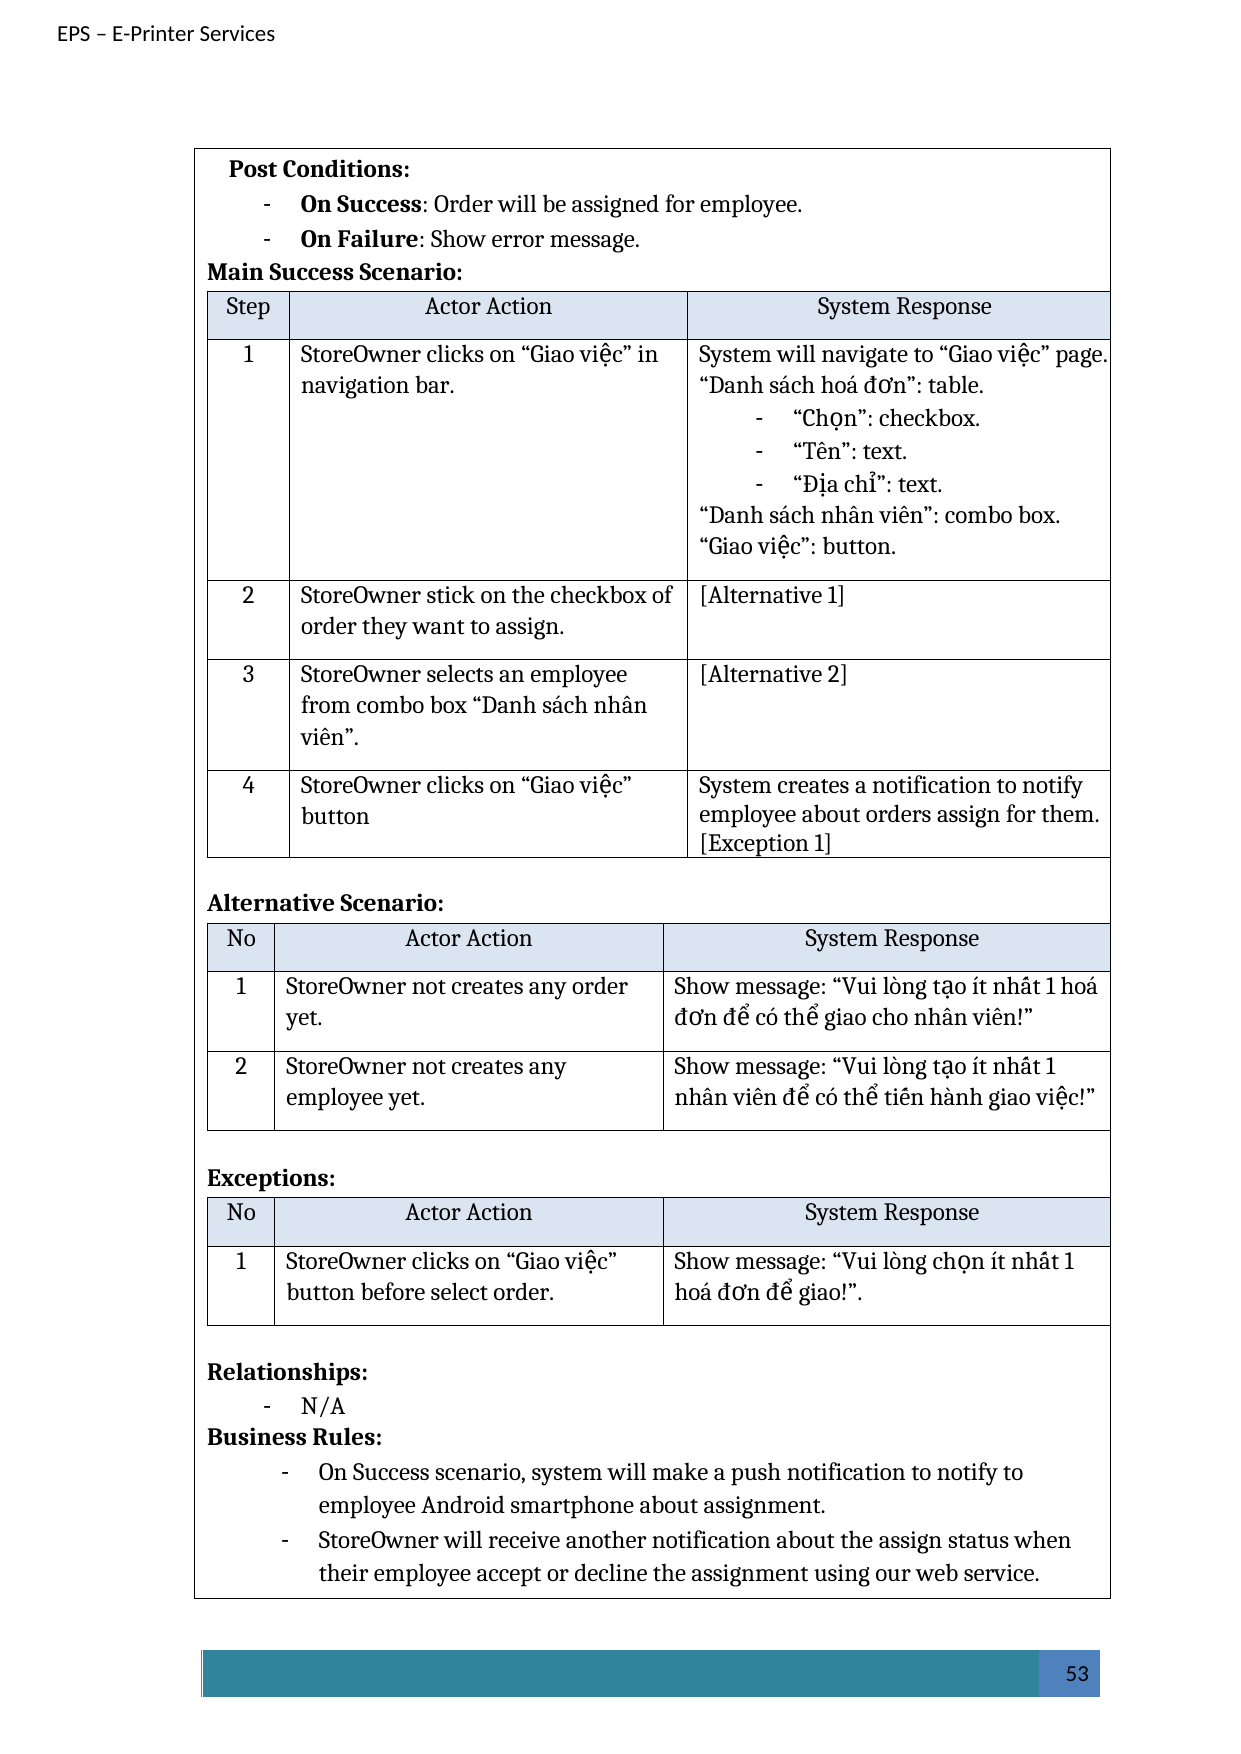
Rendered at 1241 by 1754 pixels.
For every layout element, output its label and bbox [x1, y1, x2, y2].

table_cell [195, 149, 1110, 1598]
